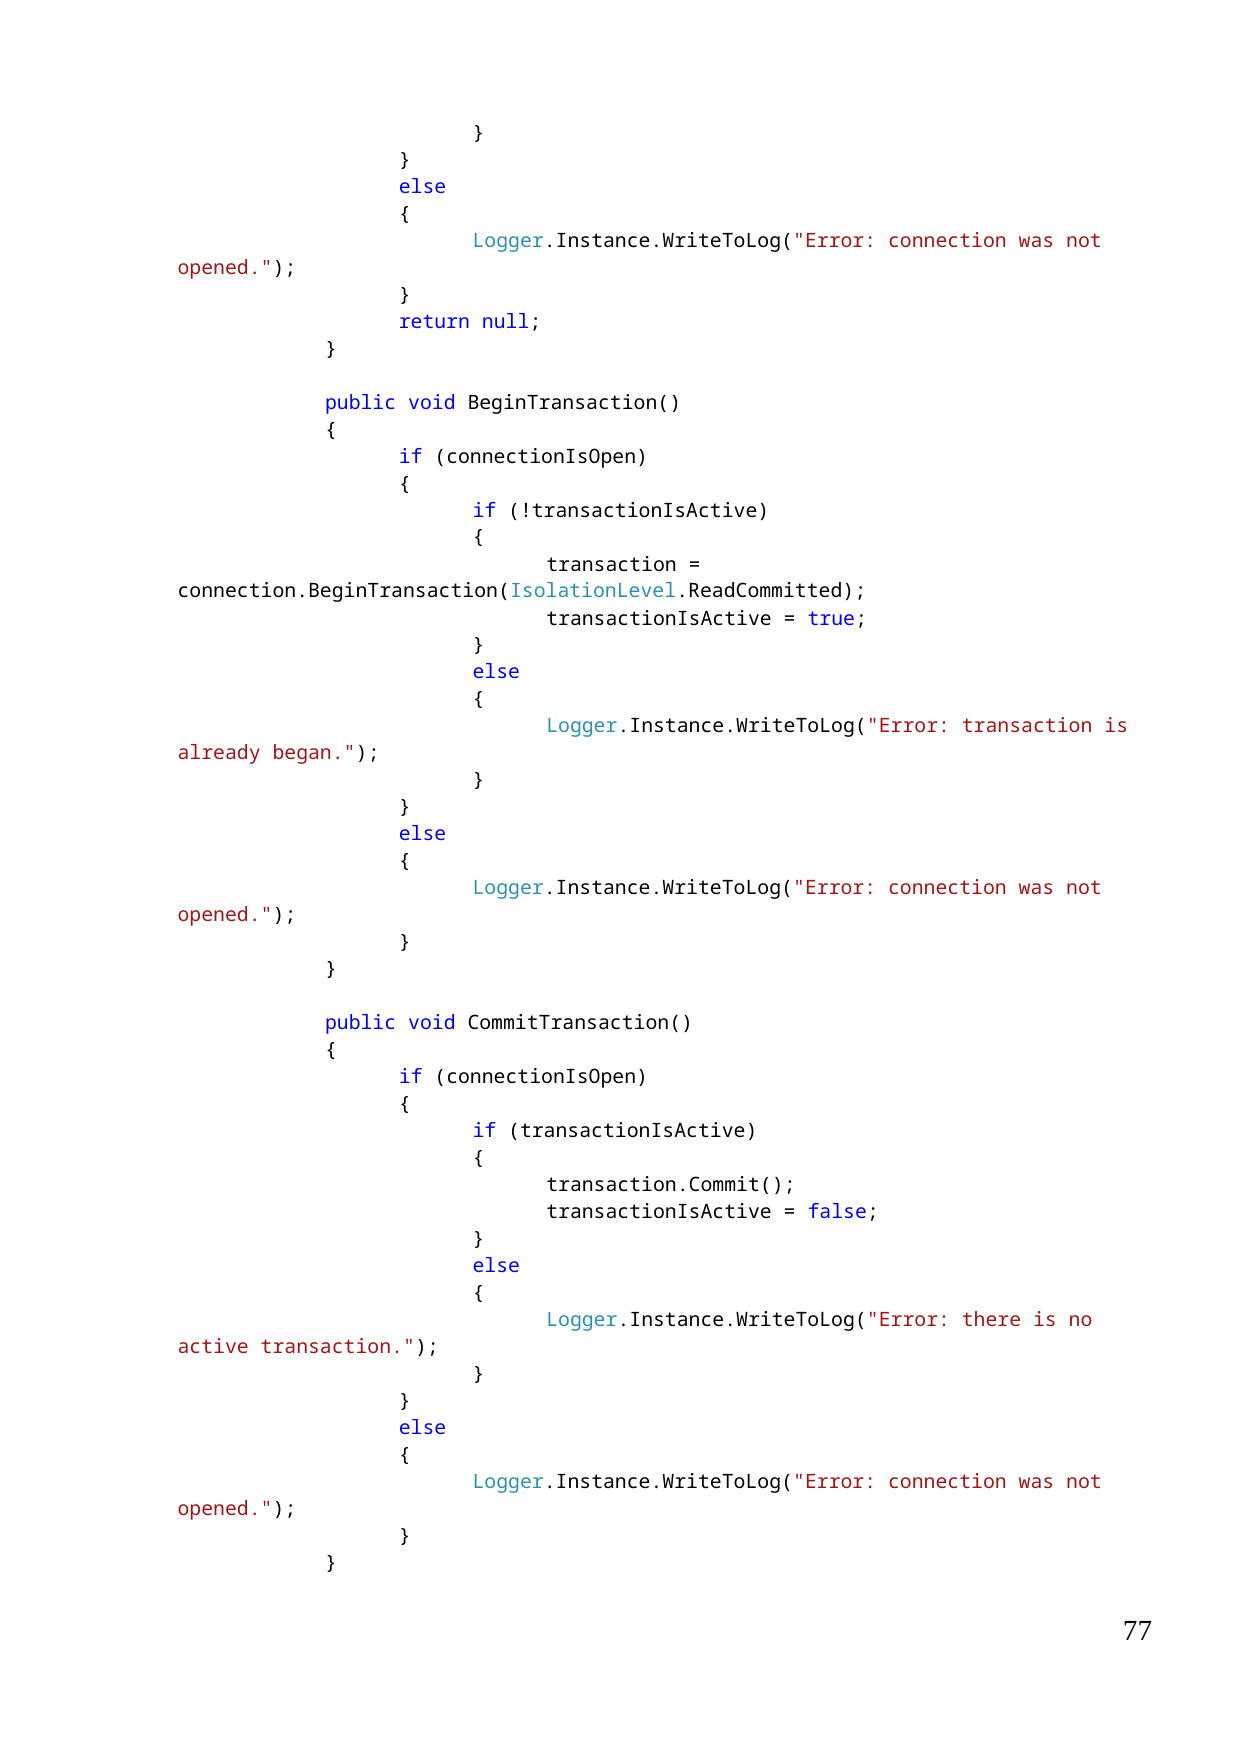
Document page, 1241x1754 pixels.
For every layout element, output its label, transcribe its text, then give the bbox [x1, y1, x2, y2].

text else [177, 819, 1152, 847]
text transaction.Commit(); [177, 1170, 1152, 1197]
text } [177, 1548, 1152, 1575]
text else [177, 172, 1152, 199]
text Logger.Instance.WriteToLog("Error: connection was not opened."); [177, 873, 1152, 927]
text { [177, 1089, 1152, 1116]
text transaction = connection.BeginTransaction(IsolationLevel.ReadCommitted); [177, 550, 1152, 604]
text { [177, 1278, 1152, 1305]
text { [177, 847, 1152, 873]
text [177, 1305, 1152, 1359]
text } [177, 631, 1152, 658]
text { [177, 1440, 1152, 1467]
text } [177, 118, 1152, 145]
text { [177, 1035, 1152, 1062]
text } [177, 1521, 1152, 1548]
text public void CommitTransaction() [177, 1008, 1152, 1035]
text } [177, 954, 1152, 981]
text } [177, 1359, 1152, 1386]
text if (transactionIsActive) [177, 1116, 1152, 1143]
text } [177, 927, 1152, 954]
text { [177, 199, 1152, 226]
text { [177, 415, 1152, 442]
text transactionIsActive = false; [177, 1197, 1152, 1224]
text { [177, 469, 1152, 496]
text } [177, 1224, 1152, 1251]
text else [177, 1251, 1152, 1278]
text { [177, 523, 1152, 550]
text else [177, 1413, 1152, 1440]
text else [177, 658, 1152, 685]
text } [177, 1386, 1152, 1413]
text if (!transactionIsActive) [177, 496, 1152, 523]
text { [177, 1143, 1152, 1170]
text transactionIsActive = true; [177, 604, 1152, 631]
text Logger.Instance.WriteToLog("Error: transaction is already began."); [177, 712, 1152, 766]
text { [177, 685, 1152, 712]
text return null; [177, 307, 1152, 334]
text Logger.Instance.WriteToLog("Error: connection was not opened."); [177, 226, 1152, 280]
text if (connectionIsOpen) [177, 1062, 1152, 1089]
text } [177, 334, 1152, 361]
text } [177, 793, 1152, 819]
text if (connectionIsOpen) [177, 442, 1152, 469]
text } [177, 145, 1152, 172]
text } [177, 766, 1152, 793]
text } [177, 280, 1152, 307]
text public void BeginTransaction() [177, 388, 1152, 415]
text Logger.Instance.WriteToLog("Error: connection was not opened."); [177, 1467, 1152, 1521]
